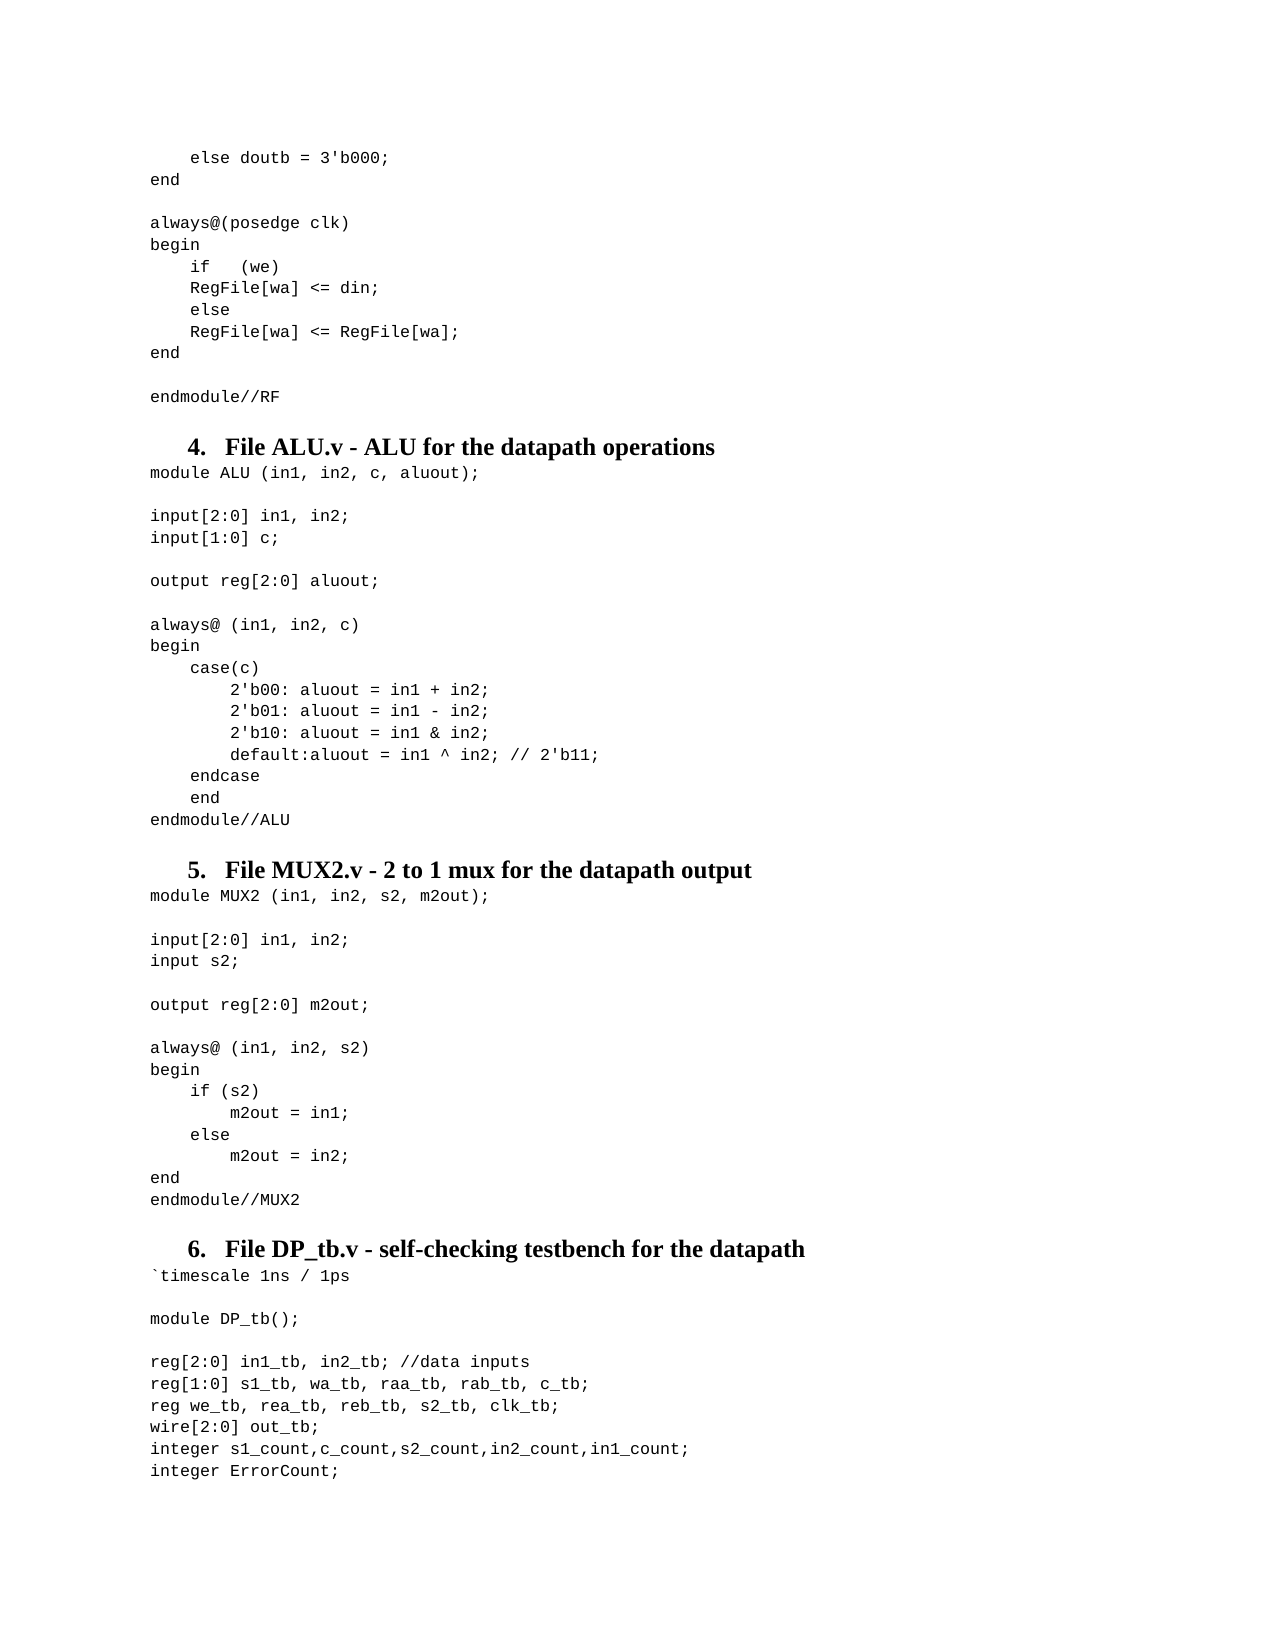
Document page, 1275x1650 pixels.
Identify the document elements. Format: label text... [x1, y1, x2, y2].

text begin [150, 237, 1125, 256]
text else [150, 1126, 1125, 1145]
text output reg[2:0] aluout; [150, 573, 1125, 592]
text integer ErrorCount; [150, 1462, 1125, 1481]
text RegFile[wa] <= din; [150, 280, 1125, 299]
text reg we_tb, rea_tb, reb_tb, s2_tb, clk_tb; [150, 1397, 1125, 1416]
text endcase [150, 768, 1125, 787]
text reg[2:0] in1_tb, in2_tb; //data inputs [150, 1354, 1125, 1373]
text input[2:0] in1, in2; [150, 508, 1125, 527]
text endmodule//ALU [150, 811, 1125, 830]
text begin [150, 1061, 1125, 1080]
text end [150, 172, 1125, 191]
text m2out = in1; [150, 1104, 1125, 1123]
text else [150, 302, 1125, 321]
text m2out = in2; [150, 1148, 1125, 1167]
text default:aluout = in1 ^ in2; // 2'b11; [150, 746, 1125, 765]
text always@(posedge clk) [150, 215, 1125, 234]
text endmodule//MUX2 [150, 1191, 1125, 1210]
list File MUX2.v - 2 to 1 mux for the datapath output [187, 855, 1125, 883]
text 2'b00: aluout = in1 + in2; [150, 681, 1125, 700]
text 2'b01: aluout = in1 - in2; [150, 703, 1125, 722]
text if (we) [150, 258, 1125, 277]
list File DP_tb.v - self-checking testbench for the datapath [187, 1234, 1125, 1263]
text wire[2:0] out_tb; [150, 1419, 1125, 1438]
text input[1:0] c; [150, 530, 1125, 548]
text reg[1:0] s1_tb, wa_tb, raa_tb, rab_tb, c_tb; [150, 1376, 1125, 1394]
list File ALU.v - ALU for the datapath operations [187, 432, 1125, 460]
text module ALU (in1, in2, c, aluout); [150, 465, 1125, 483]
text always@ (in1, in2, s2) [150, 1039, 1125, 1058]
text input[2:0] in1, in2; [150, 931, 1125, 950]
text begin [150, 638, 1125, 657]
text module MUX2 (in1, in2, s2, m2out); [150, 888, 1125, 907]
text case(c) [150, 660, 1125, 678]
text module DP_tb(); [150, 1311, 1125, 1329]
text `timescale 1ns / 1ps [150, 1267, 1125, 1286]
text if (s2) [150, 1083, 1125, 1102]
text end [150, 1169, 1125, 1188]
text end [150, 790, 1125, 808]
text end [150, 345, 1125, 364]
text integer s1_count,c_count,s2_count,in2_count,in1_count; [150, 1441, 1125, 1459]
text always@ (in1, in2, c) [150, 616, 1125, 635]
text 2'b10: aluout = in1 & in2; [150, 725, 1125, 743]
text output reg[2:0] m2out; [150, 996, 1125, 1015]
text endmodule//RF [150, 388, 1125, 407]
text else doutb = 3'b000; [150, 150, 1125, 169]
text RegFile[wa] <= RegFile[wa]; [150, 323, 1125, 342]
text input s2; [150, 953, 1125, 972]
